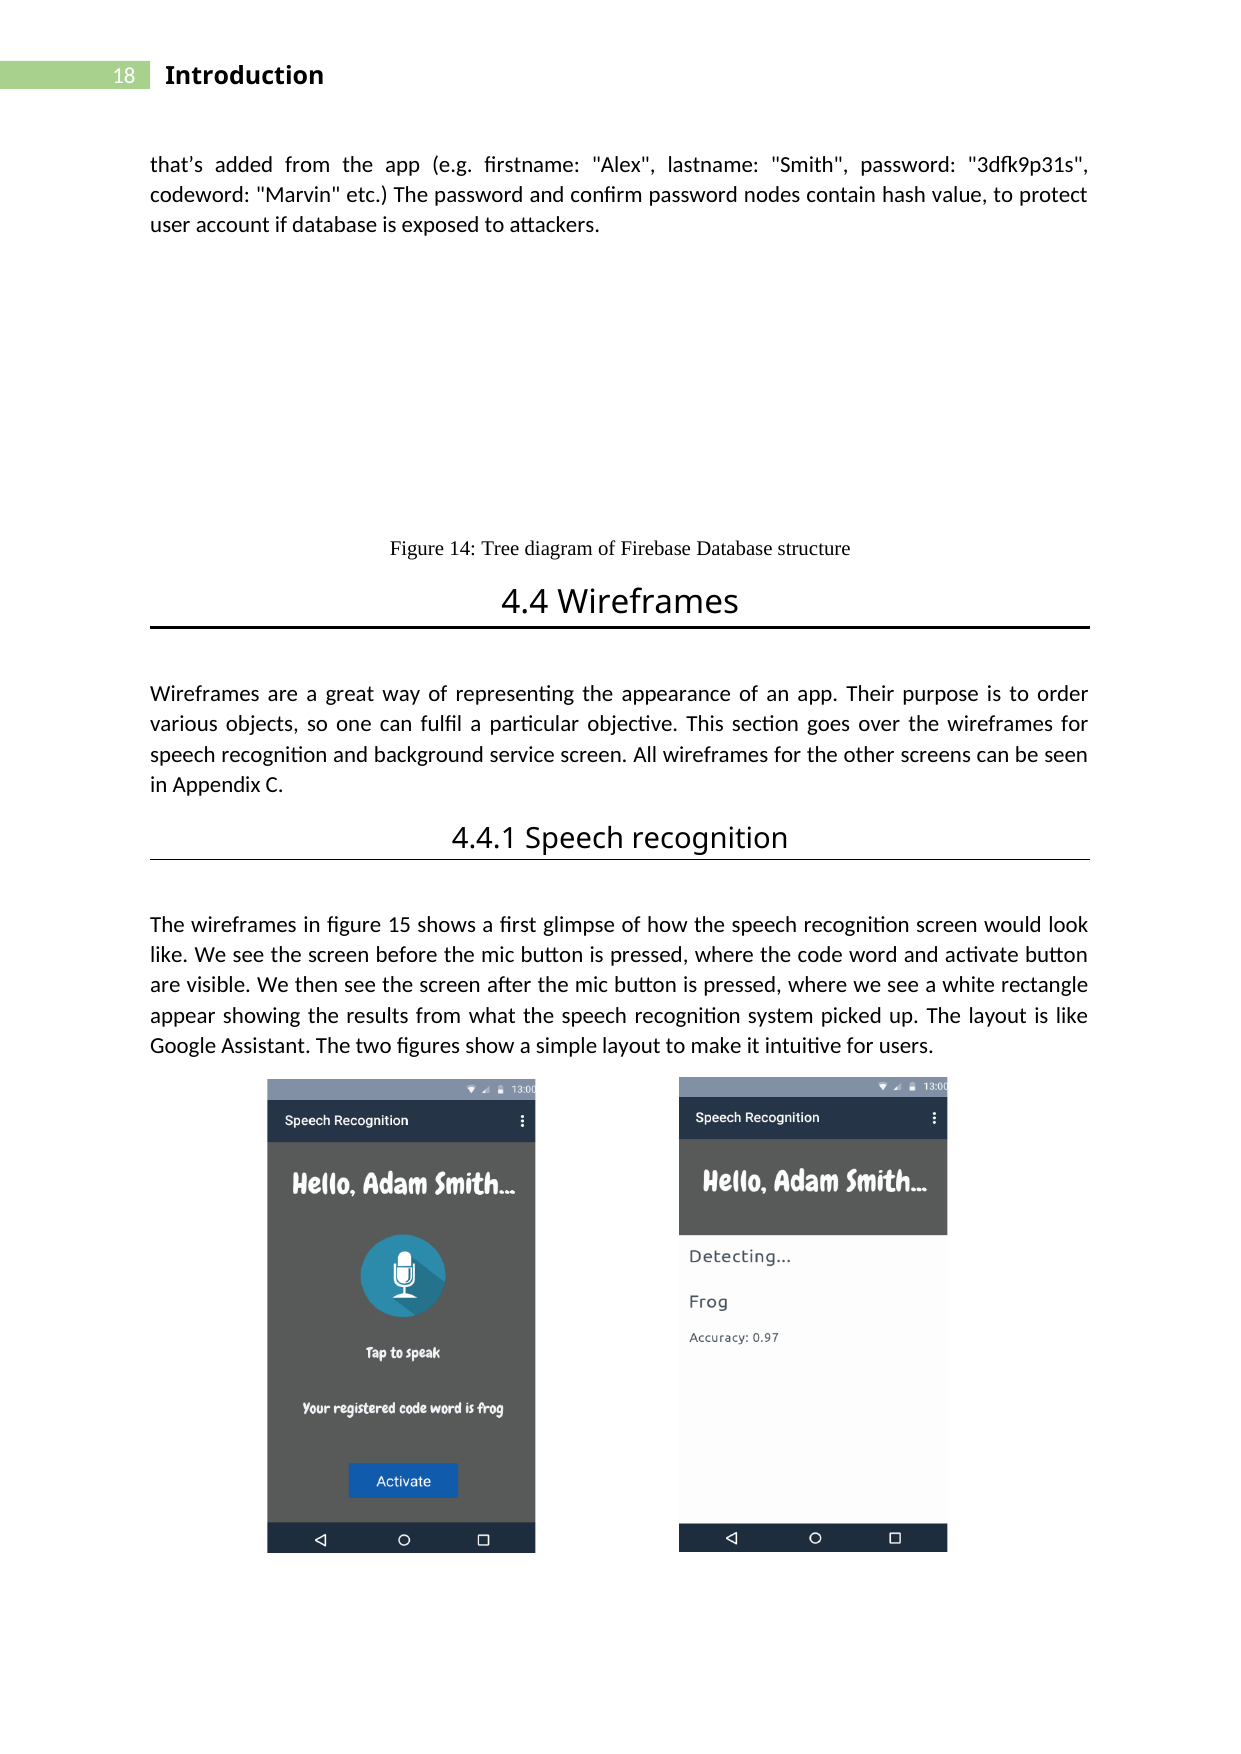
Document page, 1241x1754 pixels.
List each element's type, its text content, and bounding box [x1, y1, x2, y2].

picture [678, 1077, 948, 1550]
text Tree diagram of Firebase Database structure [150, 536, 1090, 560]
subtitle Wireframes [150, 578, 1090, 626]
picture [266, 1079, 536, 1551]
text The wireframes in figure 15 shows a first glimpse of how the speech recognition screen would look like. We see the screen before the mic button is pressed, where the code word and activate button are visible. We then see the screen after the mic button is pressed, where we see a white rectangle appear showing the results from what the speech recognition system picked up. The layout is like Google Assistant. The two figures show a simple layout to make it intuitive for users. [150, 910, 1090, 1059]
text Wireframes are a great way of representing the appearance of an app. Their purpose is to order various objects, so one can fulfil a particular objective. This section goes over the wireframes for speech recognition and background service screen. All wireframes for the other screens can be seen in Appendix C. [150, 679, 1090, 798]
subtitle Speech recognition [150, 817, 1090, 859]
